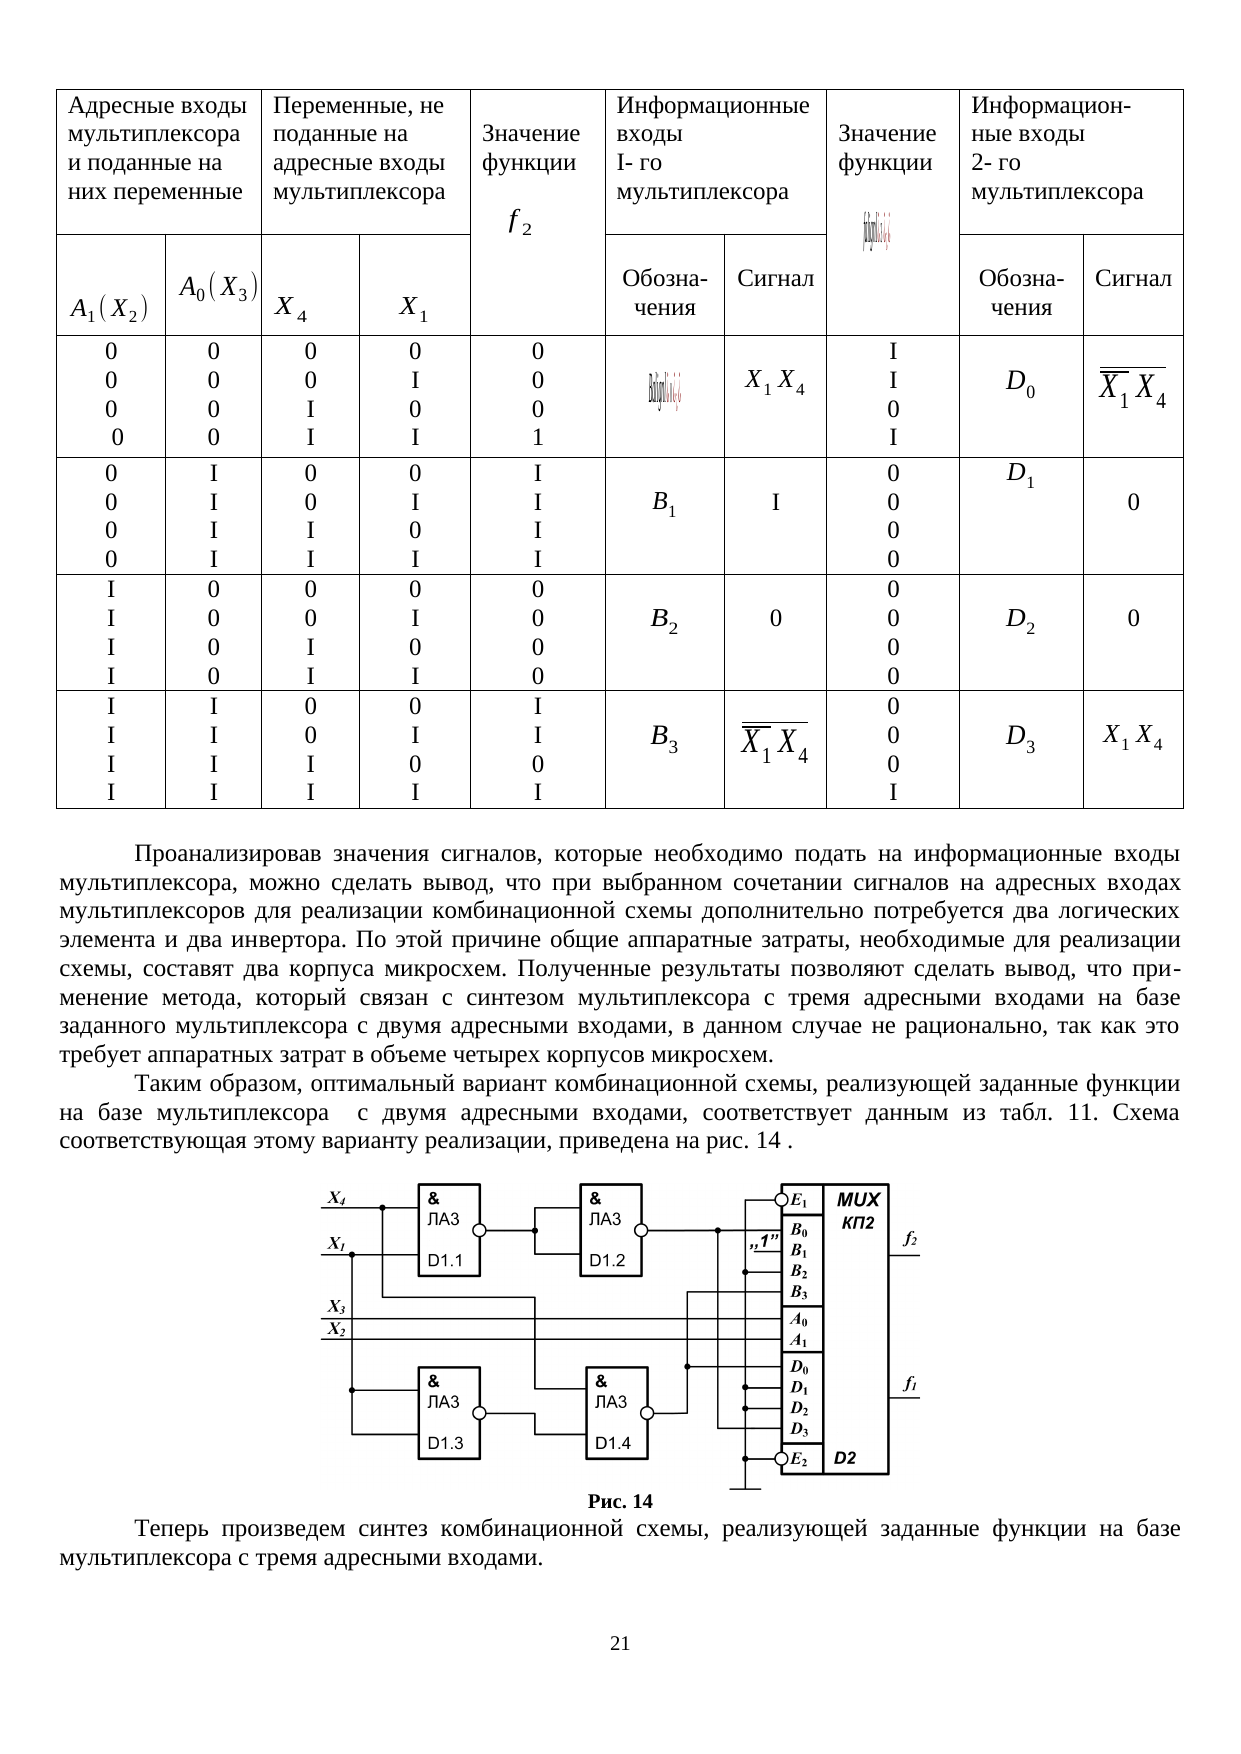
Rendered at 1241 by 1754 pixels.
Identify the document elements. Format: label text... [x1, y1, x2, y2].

table_cell [606, 691, 724, 808]
table_cell [960, 336, 1083, 457]
text Проанализировав значения сигналов, которые необходимо подать на информационные входы мультиплексора, можно сделать вывод, что при выбранном сочетании сигналов на адресных входах мультиплексоров для реализации комбинационной схемы дополнительно потребуется два логических элемента и два инвертора. По этой причине общие аппаратные затраты, необходимые для реализации схемы, составят два корпуса микросхем. Полученные результаты позволяют сделать вывод, что применение метода, который связан с синтезом мультиплексора с тремя адресными входами на базе заданного мультиплексора с двумя адресными входами, в данном случае не рационально, так как это требует аппаратных затрат в объеме четырех корпусов микросхем. [59, 838, 1181, 1068]
table_header Значение функции [471, 90, 605, 335]
table_cell Сигнал [1084, 235, 1183, 335]
table_cell Обозна-чения [960, 235, 1083, 335]
table_cell 0 0 I I [262, 575, 359, 690]
table_cell Сигнал [725, 235, 826, 335]
table_cell [262, 235, 359, 335]
table_cell 0 [725, 575, 826, 690]
table_cell [725, 336, 826, 457]
table_cell 0 0 I I [262, 458, 359, 573]
table_cell 0 I 0 I [360, 691, 470, 808]
table_cell 0 0 0 0 [827, 458, 959, 573]
table_header Переменные, не поданные на адресные входы мультиплексора [262, 90, 470, 233]
table_cell [166, 235, 261, 335]
table_cell 0 0 0 I [827, 691, 959, 808]
table_cell [960, 458, 1083, 573]
text Рис. 14 [59, 1489, 1181, 1513]
table_cell [960, 575, 1083, 690]
table_cell 0 0 0 0 [57, 458, 165, 573]
table_cell I I 0 I [827, 336, 959, 457]
table_cell 0 0 I I [262, 336, 359, 457]
table_cell 0 0 0 0 [166, 575, 261, 690]
text Таким образом, оптимальный вариант комбинационной схемы, реализующей заданные функции на базе мультиплексора с двумя адресными входами, соответствует данным из табл. 11. Схема соответствующая этому варианту реализации, приведена на рис. 14 . [59, 1068, 1181, 1154]
table_cell [1084, 691, 1183, 808]
text Теперь произведем синтез комбинационной схемы, реализующей заданные функции на базе мультиплексора с тремя адресными входами. [59, 1513, 1181, 1571]
table_cell [725, 691, 826, 808]
table_cell I I I I [57, 691, 165, 808]
table_cell [1084, 336, 1183, 457]
table_cell 0 I 0 I [360, 336, 470, 457]
table_cell 0 0 0 0 [471, 575, 605, 690]
table_cell [57, 235, 165, 335]
table_cell 0 [1084, 458, 1183, 573]
table_cell 0 0 I I [262, 691, 359, 808]
table_cell 0 0 0 0 [57, 336, 165, 457]
table_cell 0 [1084, 575, 1183, 690]
table_cell I I I I [57, 575, 165, 690]
table_cell 0 I 0 I [360, 458, 470, 573]
table_cell I I I I [166, 458, 261, 573]
table_header Информационные входы I- го мультиплексора [606, 90, 826, 233]
table_cell I I I I [471, 458, 605, 573]
table_cell I I I I [166, 691, 261, 808]
table_header Адресные входы мультиплексора и поданные на них переменные [57, 90, 261, 233]
table_cell I [725, 458, 826, 573]
table_cell 0 0 0 1 [471, 336, 605, 457]
table_header Информацион-ные входы 2- го мультиплексора [960, 90, 1183, 233]
table_cell I I 0 I [471, 691, 605, 808]
table_cell 0 0 0 0 [827, 575, 959, 690]
table_cell 0 0 0 0 [166, 336, 261, 457]
table_header Значение функции [827, 90, 959, 335]
table_cell 0 I 0 I [360, 575, 470, 690]
picture [320, 1183, 921, 1490]
table_cell [960, 691, 1083, 808]
table_cell [606, 458, 724, 573]
table_cell [606, 575, 724, 690]
table_cell Обозна-чения [606, 235, 724, 335]
table_cell [606, 336, 724, 457]
table_cell [360, 235, 470, 335]
